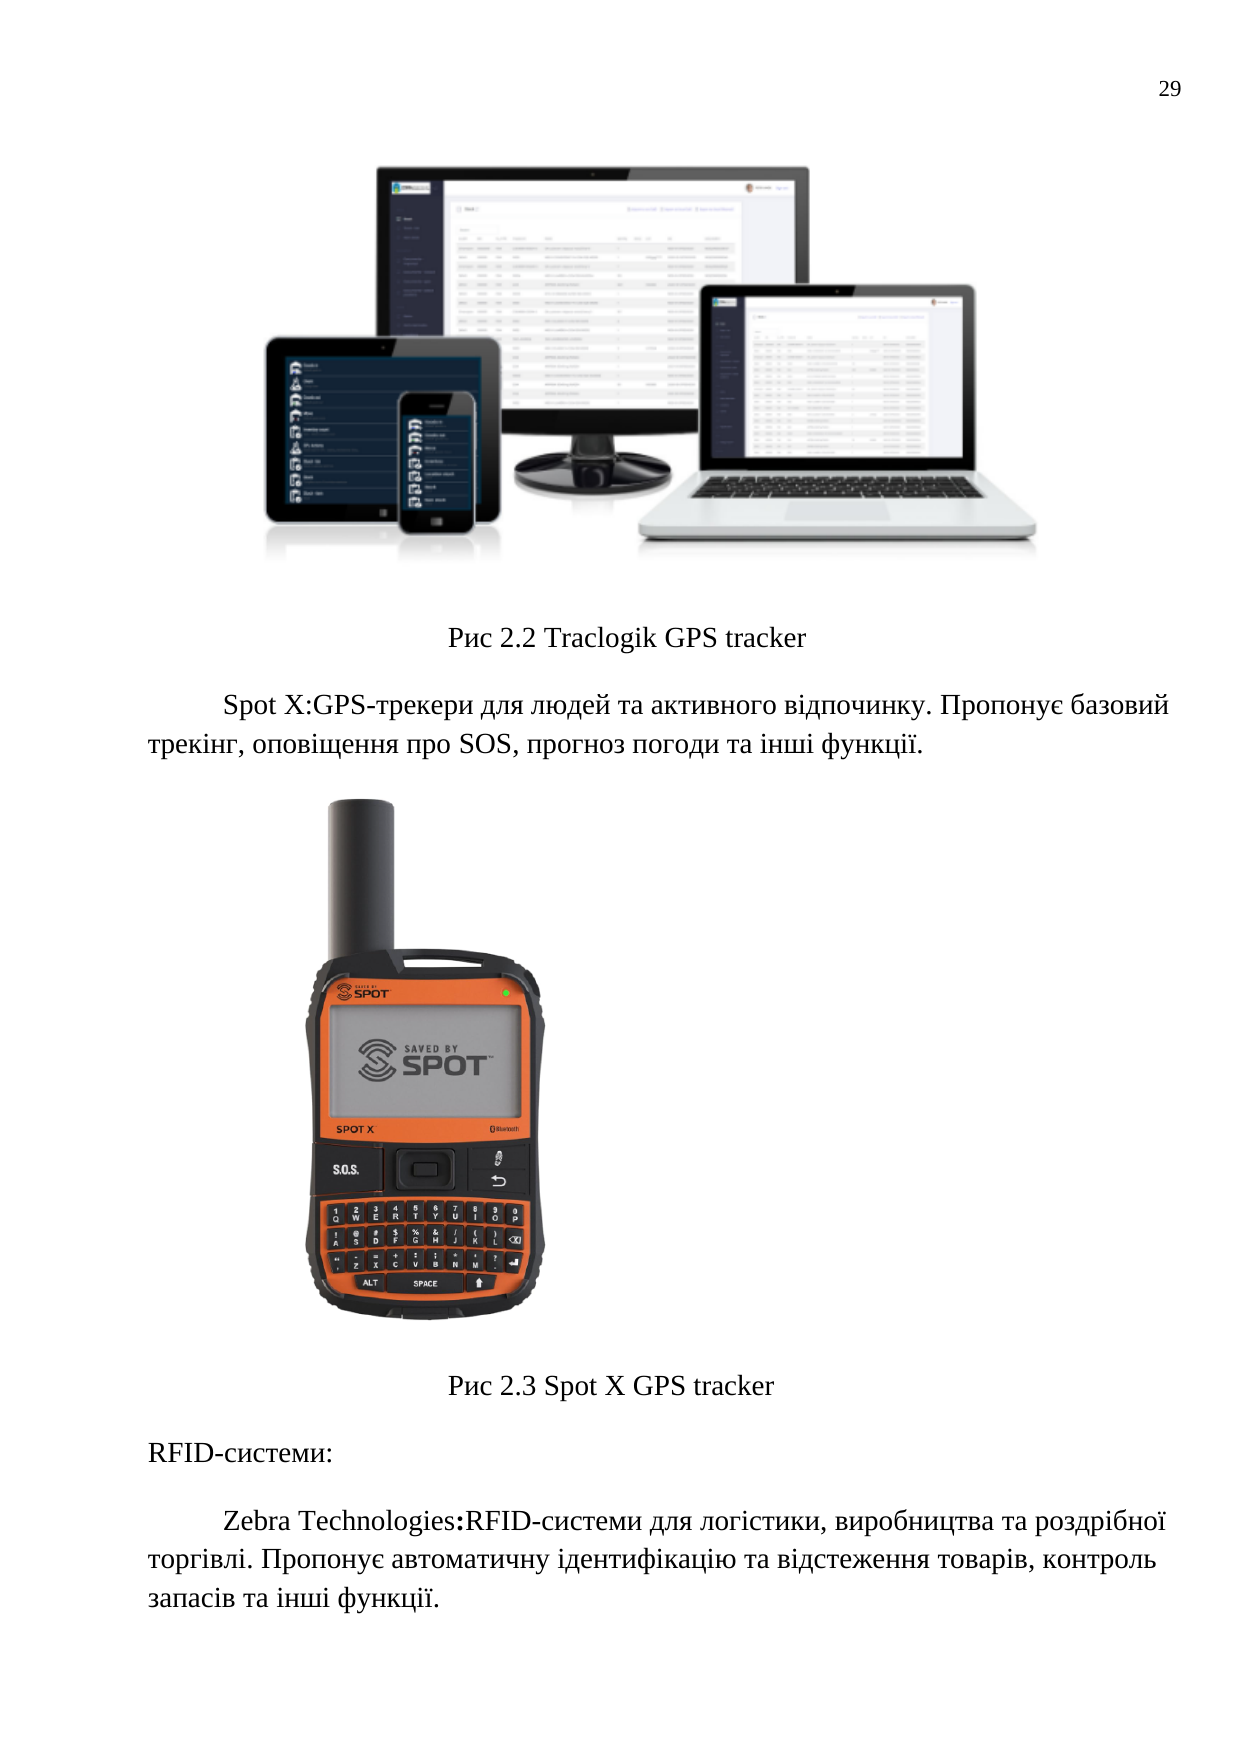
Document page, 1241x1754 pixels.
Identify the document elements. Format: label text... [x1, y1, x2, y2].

picture [222, 127, 1076, 587]
text RFID-системи: [148, 1435, 1181, 1469]
text Рис 2.3 Spot X GPS tracker [373, 1368, 1181, 1401]
picture [222, 793, 644, 1335]
text Рис 2.2 Traclogik GPS tracker [373, 620, 1181, 653]
text Spot X:GPS-трекери для людей та активного відпочинку. Пропонує базовий трекінг, оповіщення про SOS, прогноз погоди та інші функції. [148, 687, 1181, 759]
text Zebra Technologies:RFID-системи для логістики, виробництва та роздрібної торгівлі. Пропонує автоматичну ідентифікацію та відстеження товарів, контроль запасів та інші функції. [148, 1503, 1181, 1614]
